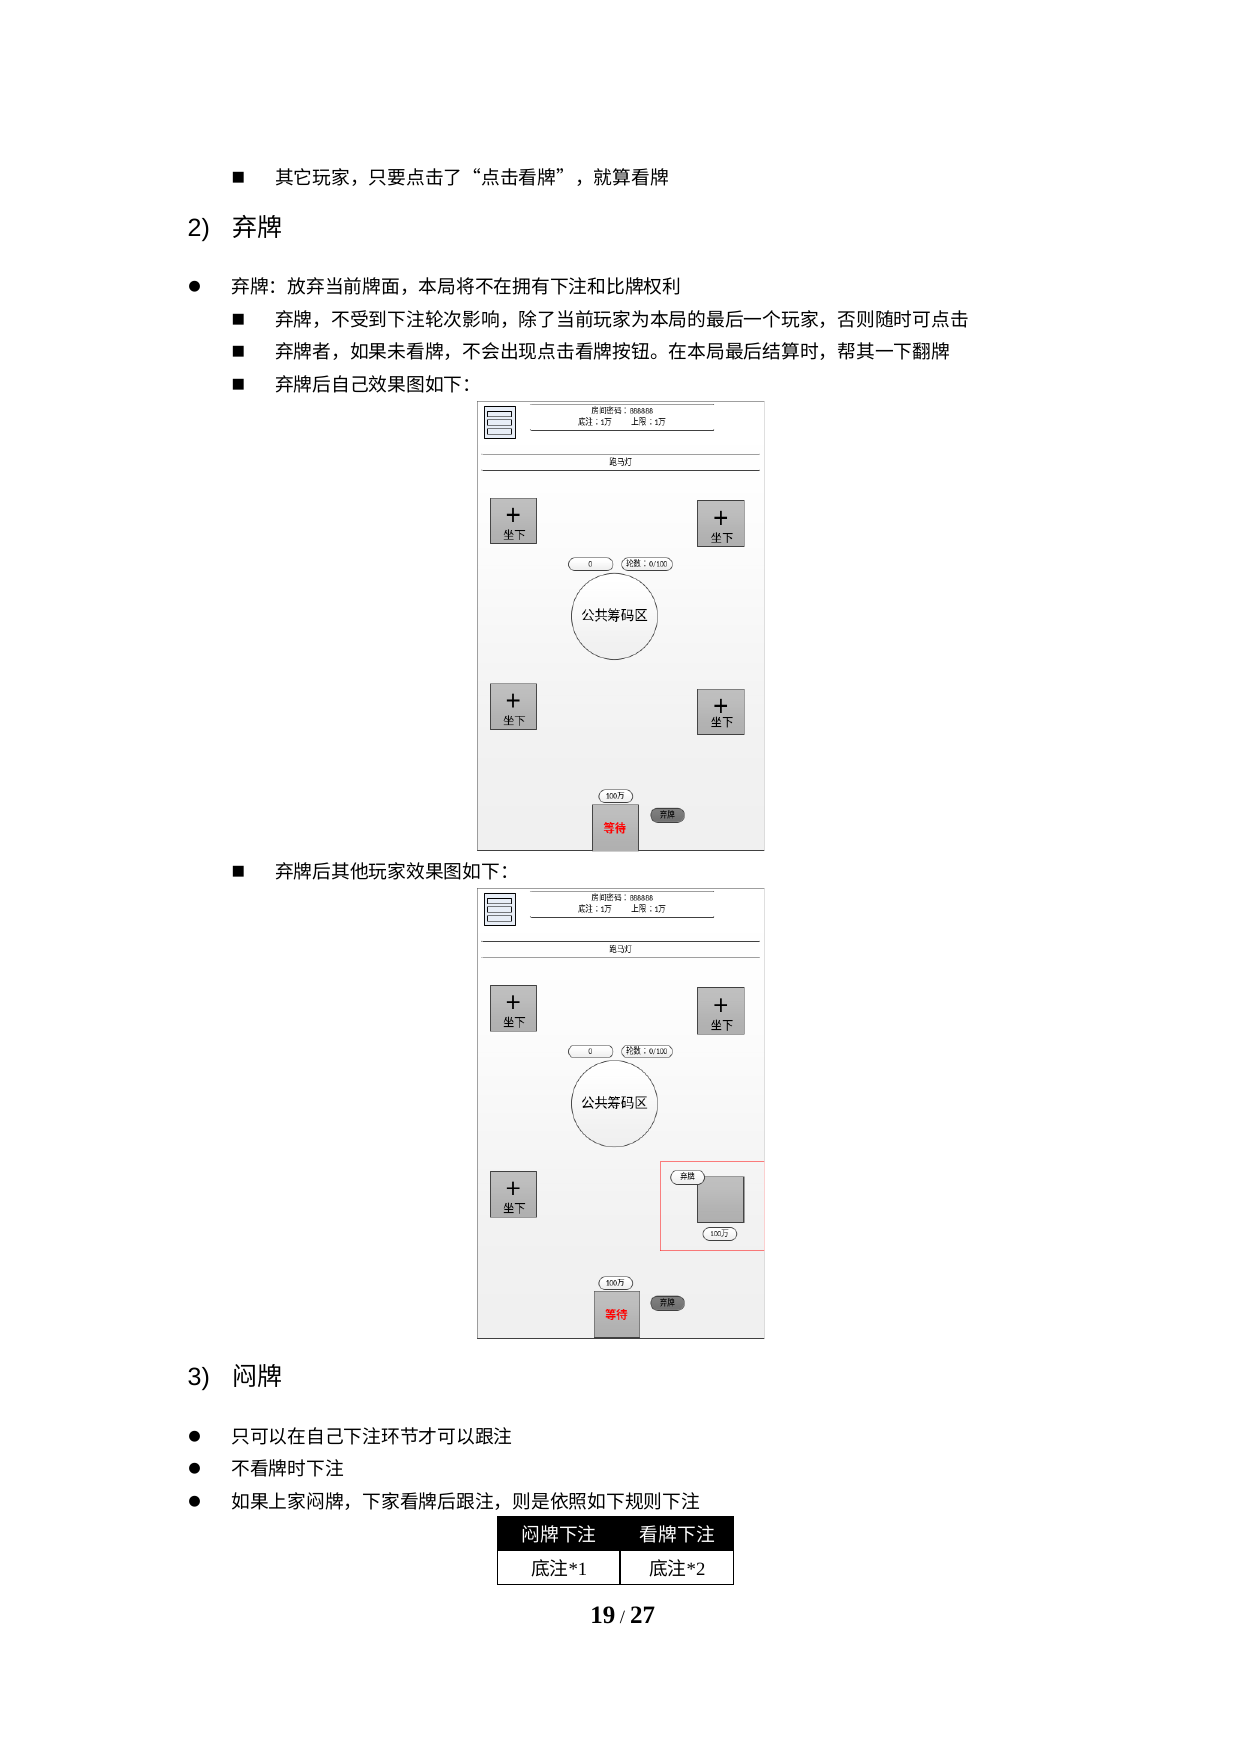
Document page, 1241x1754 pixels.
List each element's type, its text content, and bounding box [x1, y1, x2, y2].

list 弃牌：放弃当前牌面，本局将不在拥有下注和比牌权利 [187, 269, 1053, 302]
list 弃牌，不受到下注轮次影响，除了当前玩家为本局的最后一个玩家，否则随时可点击 [231, 302, 1053, 334]
list 其它玩家，只要点击了“点击看牌”，就算看牌 [231, 160, 1053, 193]
table_header 看牌下注 [621, 1518, 733, 1550]
subtitle 弃牌 [187, 193, 1053, 258]
list 如果上家闷牌，下家看牌后跟注，则是依照如下规则下注 [187, 1484, 1053, 1516]
list 只可以在自己下注环节才可以跟注 [187, 1419, 1053, 1451]
table_cell 底注*1 [498, 1551, 619, 1583]
list 弃牌者，如果未看牌，不会出现点击看牌按钮。在本局最后结算时，帮其一下翻牌 [231, 334, 1053, 367]
subtitle 闷牌 [187, 1342, 1053, 1407]
list 弃牌后其他玩家效果图如下： [231, 854, 1053, 887]
table_cell 底注*2 [621, 1551, 733, 1583]
list 不看牌时下注 [187, 1451, 1053, 1484]
table_header 闷牌下注 [498, 1518, 619, 1550]
list 弃牌后自己效果图如下： [231, 367, 1053, 399]
